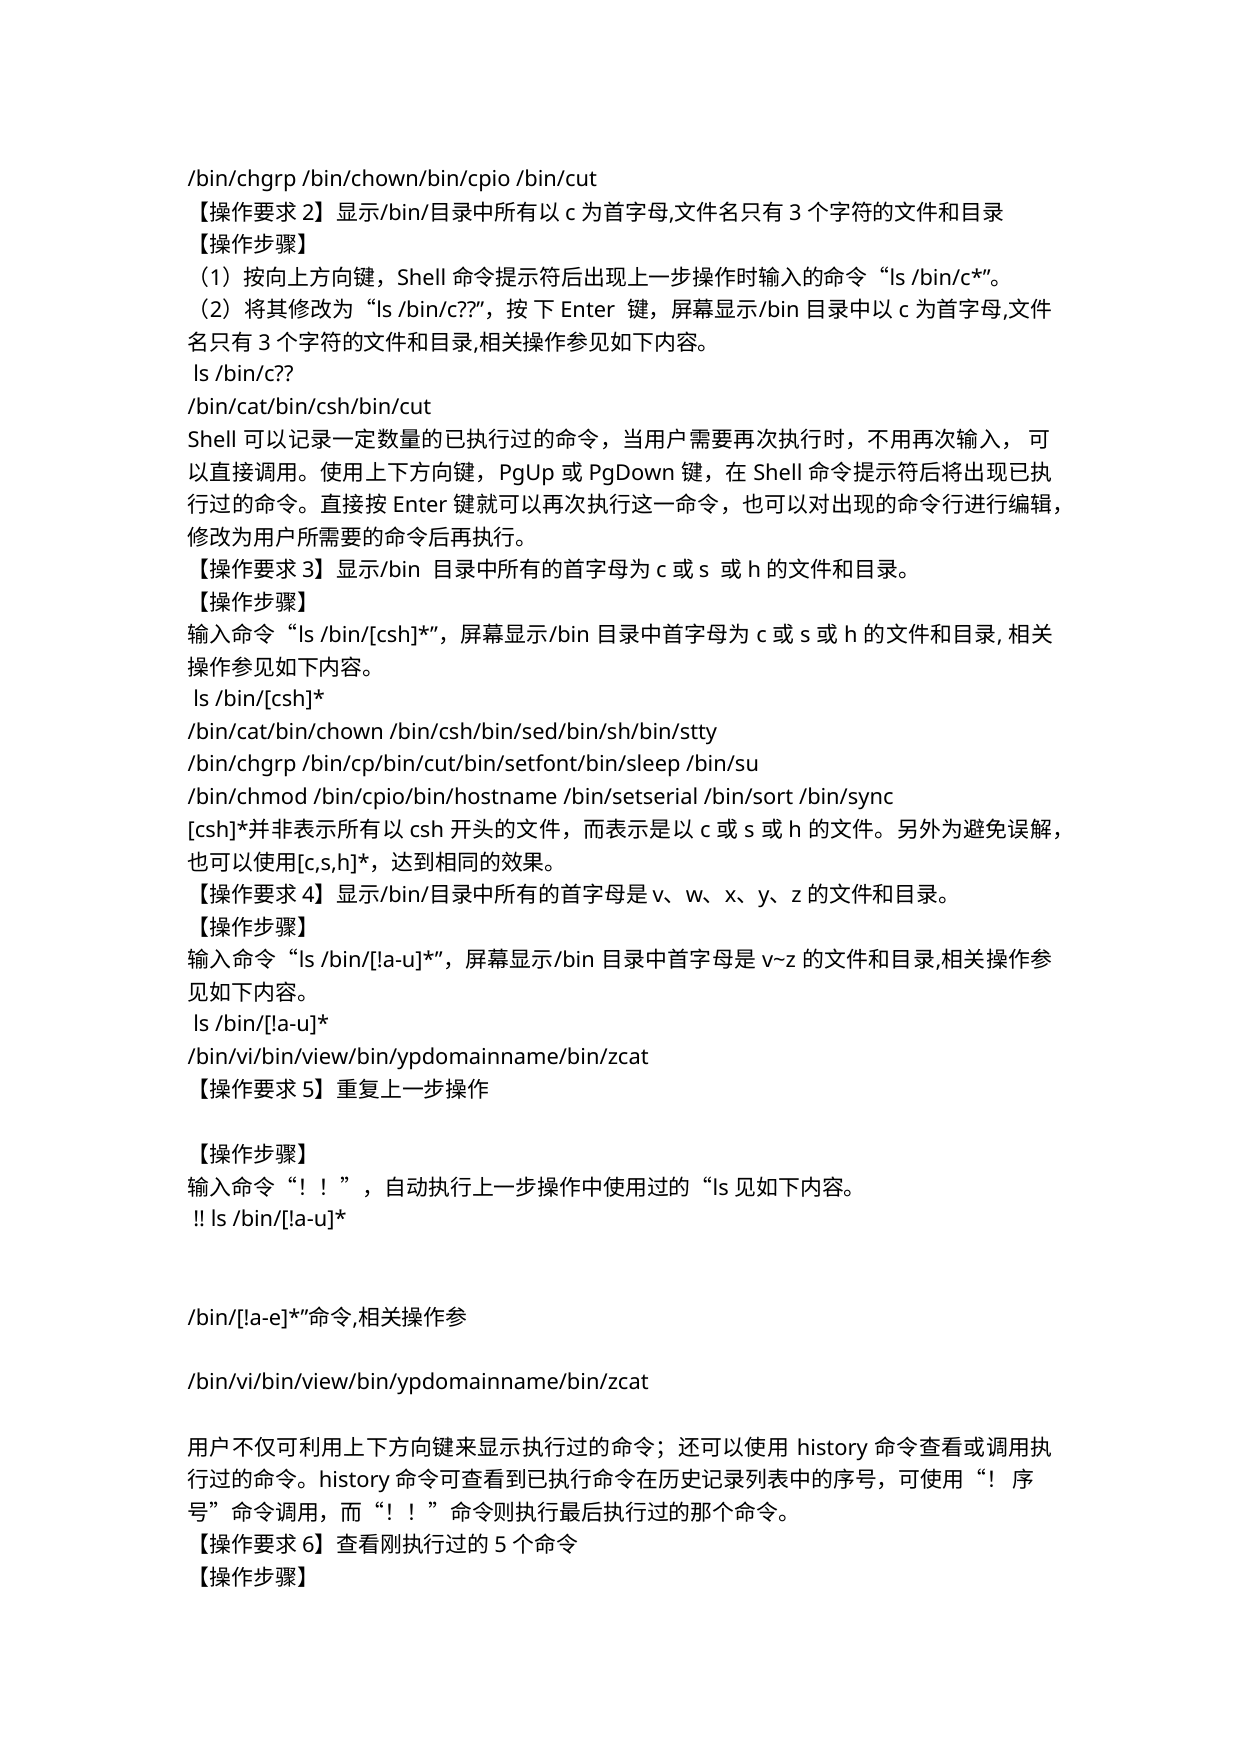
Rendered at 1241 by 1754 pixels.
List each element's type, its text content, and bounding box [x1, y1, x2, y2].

text /bin/[!a-e]*”命令,相关操作参 [187, 1299, 1053, 1332]
text Shell 可以记录一定数量的已执行过的命令，当用户需要再次执行时，不用再次输入， 可以直接调用。使用上下方向键，PgUp 或 PgDown 键，在 Shell 命令提示符后将出现已执行过的命令。直接按 Enter 键就可以再次执行这一命令，也可以对出现的命令行进行编辑，修改为用户所需要的命令后再执行。 [187, 422, 1053, 552]
text （2）将其修改为“ls /bin/c??”，按 下 Enter 键，屏幕显示/bin 目录中以 c 为首字母,文件名只有 3 个字符的文件和目录,相关操作参见如下内容。 [187, 292, 1053, 357]
text （1）按向上方向键，Shell 命令提示符后出现上一步操作时输入的命令“ls /bin/c*”。 [187, 259, 1053, 292]
text !! ls /bin/[!a-u]* [187, 1202, 1053, 1234]
text ls /bin/[!a-u]* [187, 1007, 1053, 1039]
text 输入命令“ls /bin/[csh]*”，屏幕显示/bin 目录中首字母为 c 或 s 或 h 的文件和目录, 相关操作参见如下内容。 [187, 617, 1053, 682]
text 【操作要求 5】重复上一步操作 [187, 1072, 1053, 1104]
text /bin/chgrp /bin/cp/bin/cut/bin/setfont/bin/sleep /bin/su [187, 747, 1053, 779]
text /bin/chmod /bin/cpio/bin/hostname /bin/setserial /bin/sort /bin/sync [187, 779, 1053, 812]
text 【操作步骤】 [187, 227, 1053, 259]
text 输入命令“！！”，自动执行上一步操作中使用过的“ls 见如下内容。 [187, 1169, 1053, 1202]
text 【操作要求 3】显示/bin 目录中所有的首字母为 c 或 s 或 h 的文件和目录。 [187, 552, 1053, 584]
text 【操作要求 4】显示/bin/目录中所有的首字母是 v、w、x、y、z 的文件和目录。 [187, 877, 1053, 909]
text [csh]*并非表示所有以 csh 开头的文件，而表示是以 c 或 s 或 h 的文件。另外为避免误解，也可以使用[c,s,h]*，达到相同的效果。 [187, 812, 1053, 877]
text 【操作步骤】 [187, 909, 1053, 942]
text ls /bin/[csh]* [187, 682, 1053, 714]
text 【操作步骤】 [187, 1137, 1053, 1169]
text /bin/vi/bin/view/bin/ypdomainname/bin/zcat [187, 1364, 1053, 1397]
text 【操作要求 6】查看刚执行过的 5 个命令 [187, 1527, 1053, 1559]
text 【操作步骤】 [187, 1559, 1053, 1592]
text 【操作要求 2】显示/bin/目录中所有以 c 为首字母,文件名只有 3 个字符的文件和目录 [187, 194, 1053, 227]
text /bin/chgrp /bin/chown/bin/cpio /bin/cut [187, 162, 1053, 194]
text /bin/vi/bin/view/bin/ypdomainname/bin/zcat [187, 1039, 1053, 1072]
text 输入命令“ls /bin/[!a-u]*”，屏幕显示/bin 目录中首字母是 v~z 的文件和目录,相关操作参见如下内容。 [187, 942, 1053, 1007]
text 用户不仅可利用上下方向键来显示执行过的命令；还可以使用 history 命令查看或调用执行过的命令。history 命令可查看到已执行命令在历史记录列表中的序号，可使用“！ 序 [187, 1429, 1053, 1494]
text 号”命令调用，而“！！”命令则执行最后执行过的那个命令。 [187, 1494, 1053, 1527]
text /bin/cat/bin/chown /bin/csh/bin/sed/bin/sh/bin/stty [187, 714, 1053, 747]
text ls /bin/c?? [187, 357, 1053, 389]
text /bin/cat/bin/csh/bin/cut [187, 389, 1053, 422]
text 【操作步骤】 [187, 584, 1053, 617]
